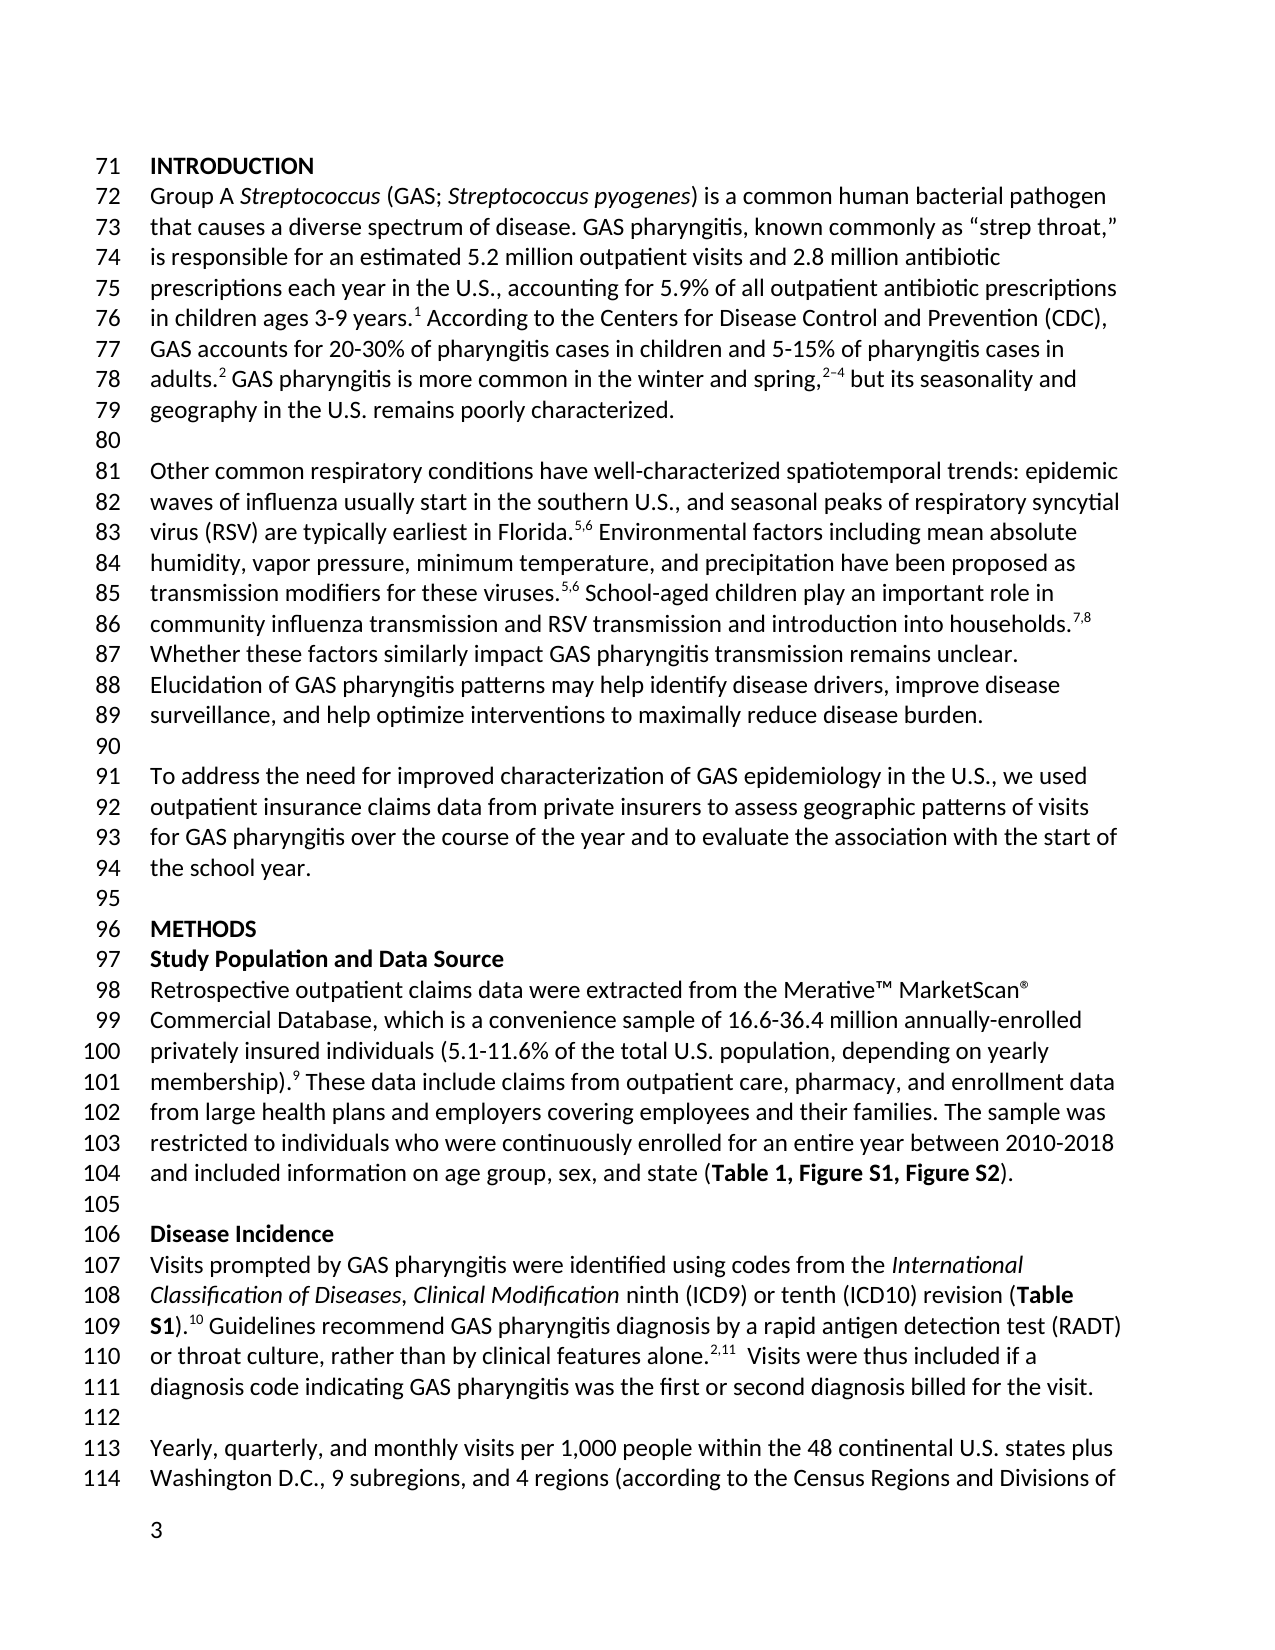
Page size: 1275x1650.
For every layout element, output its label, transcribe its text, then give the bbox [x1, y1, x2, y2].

text Retrospective outpatient claims data were extracted from the Merative™ MarketScan® Commercial Database, which is a convenience sample of 16.6-36.4 million annually-enrolled privately insured individuals (5.1-11.6% of the total U.S. population, depending on yearly membership).9 These data include claims from outpatient care, pharmacy, and enrollment data from large health plans and employers covering employees and their families. The sample was restricted to individuals who were continuously enrolled for an entire year between 2010-2018 and included information on age group, sex, and state (Table 1, Figure S1, Figure S2). [150, 974, 1125, 1188]
text INTRODUCTION [150, 150, 1125, 181]
text Disease Incidence [150, 1218, 1125, 1249]
text Visits prompted by GAS pharyngitis were identified using codes from the International Classification of Diseases, Clinical Modification ninth (ICD9) or tenth (ICD10) revision (Table S1).10 Guidelines recommend GAS pharyngitis diagnosis by a rapid antigen detection test (RADT) or throat culture, rather than by clinical features alone.2,11 Visits were thus included if a diagnosis code indicating GAS pharyngitis was the first or second diagnosis billed for the visit. [150, 1249, 1125, 1401]
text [150, 1432, 1125, 1493]
text Other common respiratory conditions have well-characterized spatiotemporal trends: epidemic waves of influenza usually start in the southern U.S., and seasonal peaks of respiratory syncytial virus (RSV) are typically earliest in Florida.5,6 Environmental factors including mean absolute humidity, vapor pressure, minimum temperature, and precipitation have been proposed as transmission modifiers for these viruses.5,6 School-aged children play an important role in community influenza transmission and RSV transmission and introduction into households.7,8 Whether these factors similarly impact GAS pharyngitis transmission remains unclear. Elucidation of GAS pharyngitis patterns may help identify disease drivers, improve disease surveillance, and help optimize interventions to maximally reduce disease burden. [150, 455, 1125, 730]
text To address the need for improved characterization of GAS epidemiology in the U.S., we used outpatient insurance claims data from private insurers to assess geographic patterns of visits for GAS pharyngitis over the course of the year and to evaluate the association with the start of the school year. [150, 760, 1125, 882]
text Group A Streptococcus (GAS; Streptococcus pyogenes) is a common human bacterial pathogen that causes a diverse spectrum of disease. GAS pharyngitis, known commonly as “strep throat,” is responsible for an estimated 5.2 million outpatient visits and 2.8 million antibiotic prescriptions each year in the U.S., accounting for 5.9% of all outpatient antibiotic prescriptions in children ages 3-9 years.1 According to the Centers for Disease Control and Prevention (CDC), GAS accounts for 20-30% of pharyngitis cases in children and 5-15% of pharyngitis cases in adults.2 GAS pharyngitis is more common in the winter and spring,2–4 but its seasonality and geography in the U.S. remains poorly characterized. [150, 181, 1125, 425]
text METHODS [150, 913, 1125, 943]
text Study Population and Data Source [150, 943, 1125, 974]
